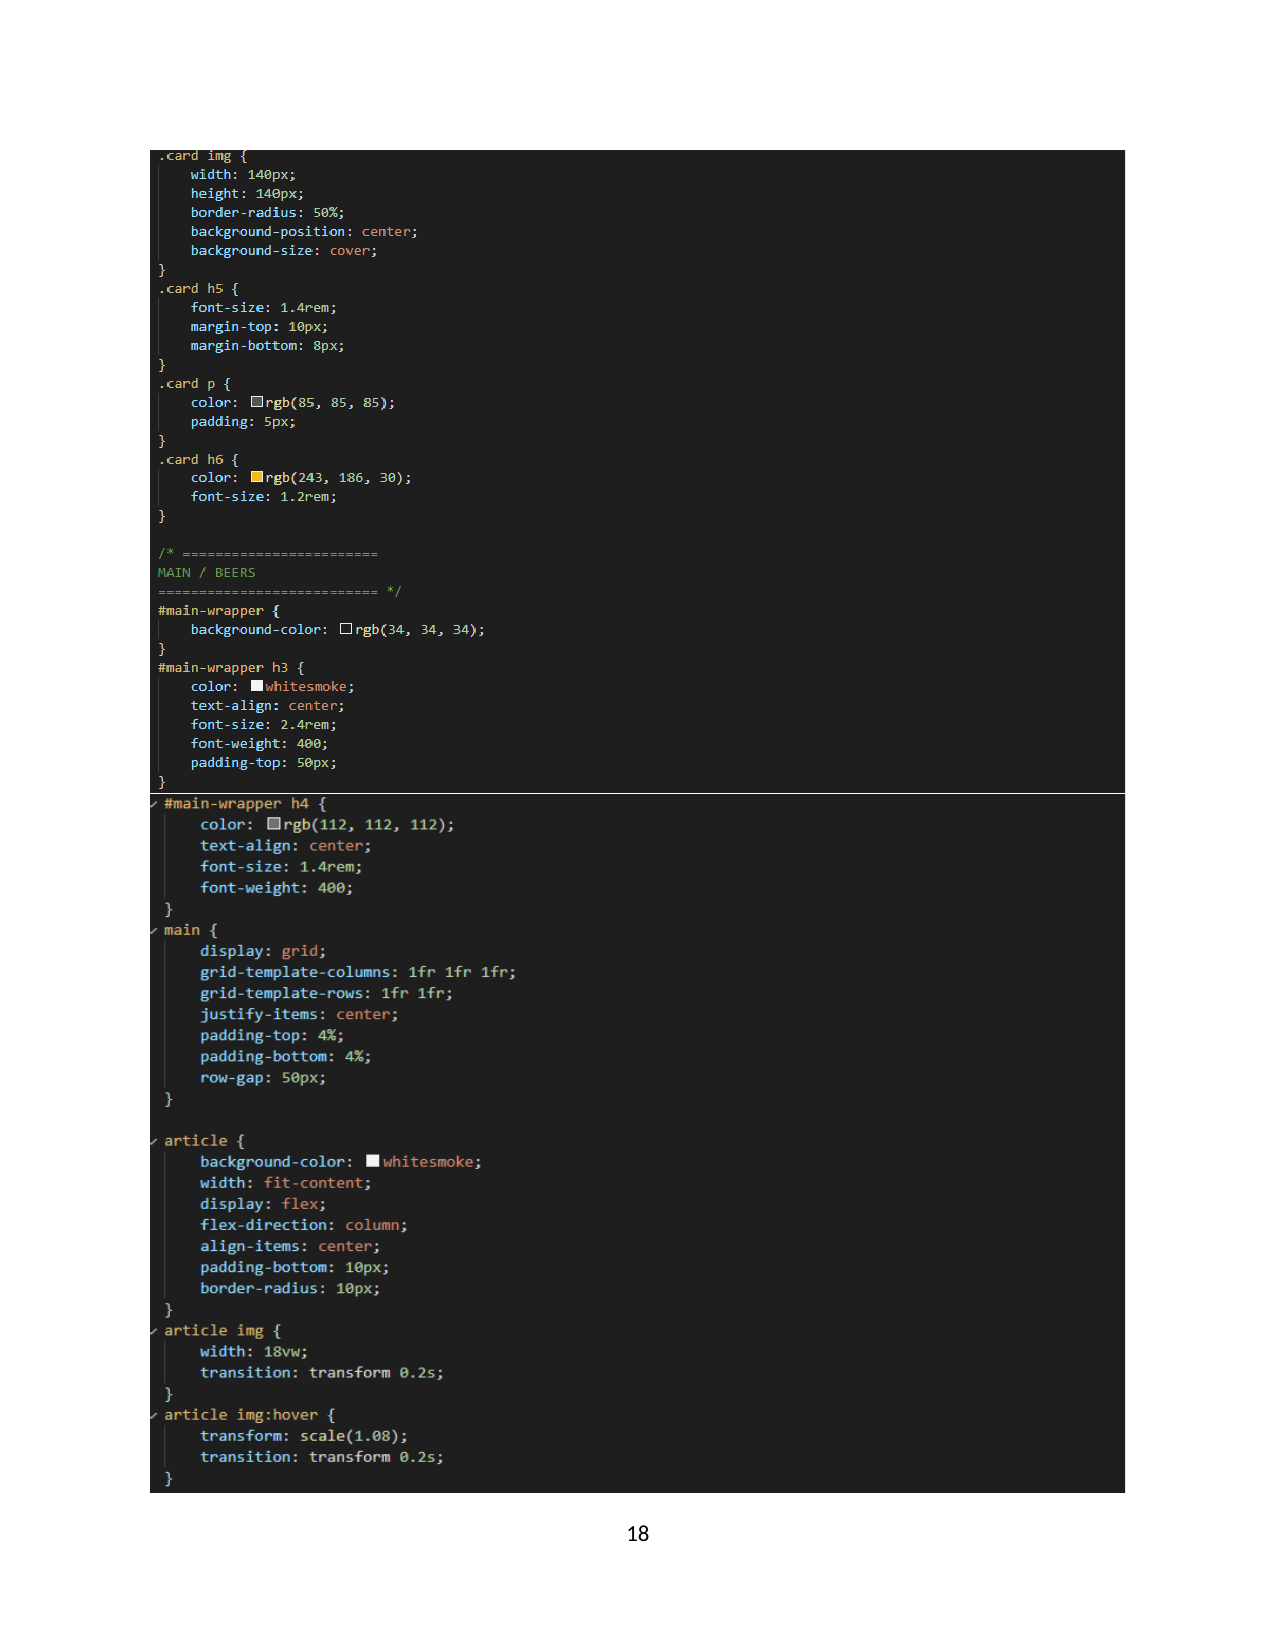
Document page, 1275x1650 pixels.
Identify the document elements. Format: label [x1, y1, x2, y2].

picture [150, 150, 1125, 793]
picture [150, 794, 1125, 1493]
